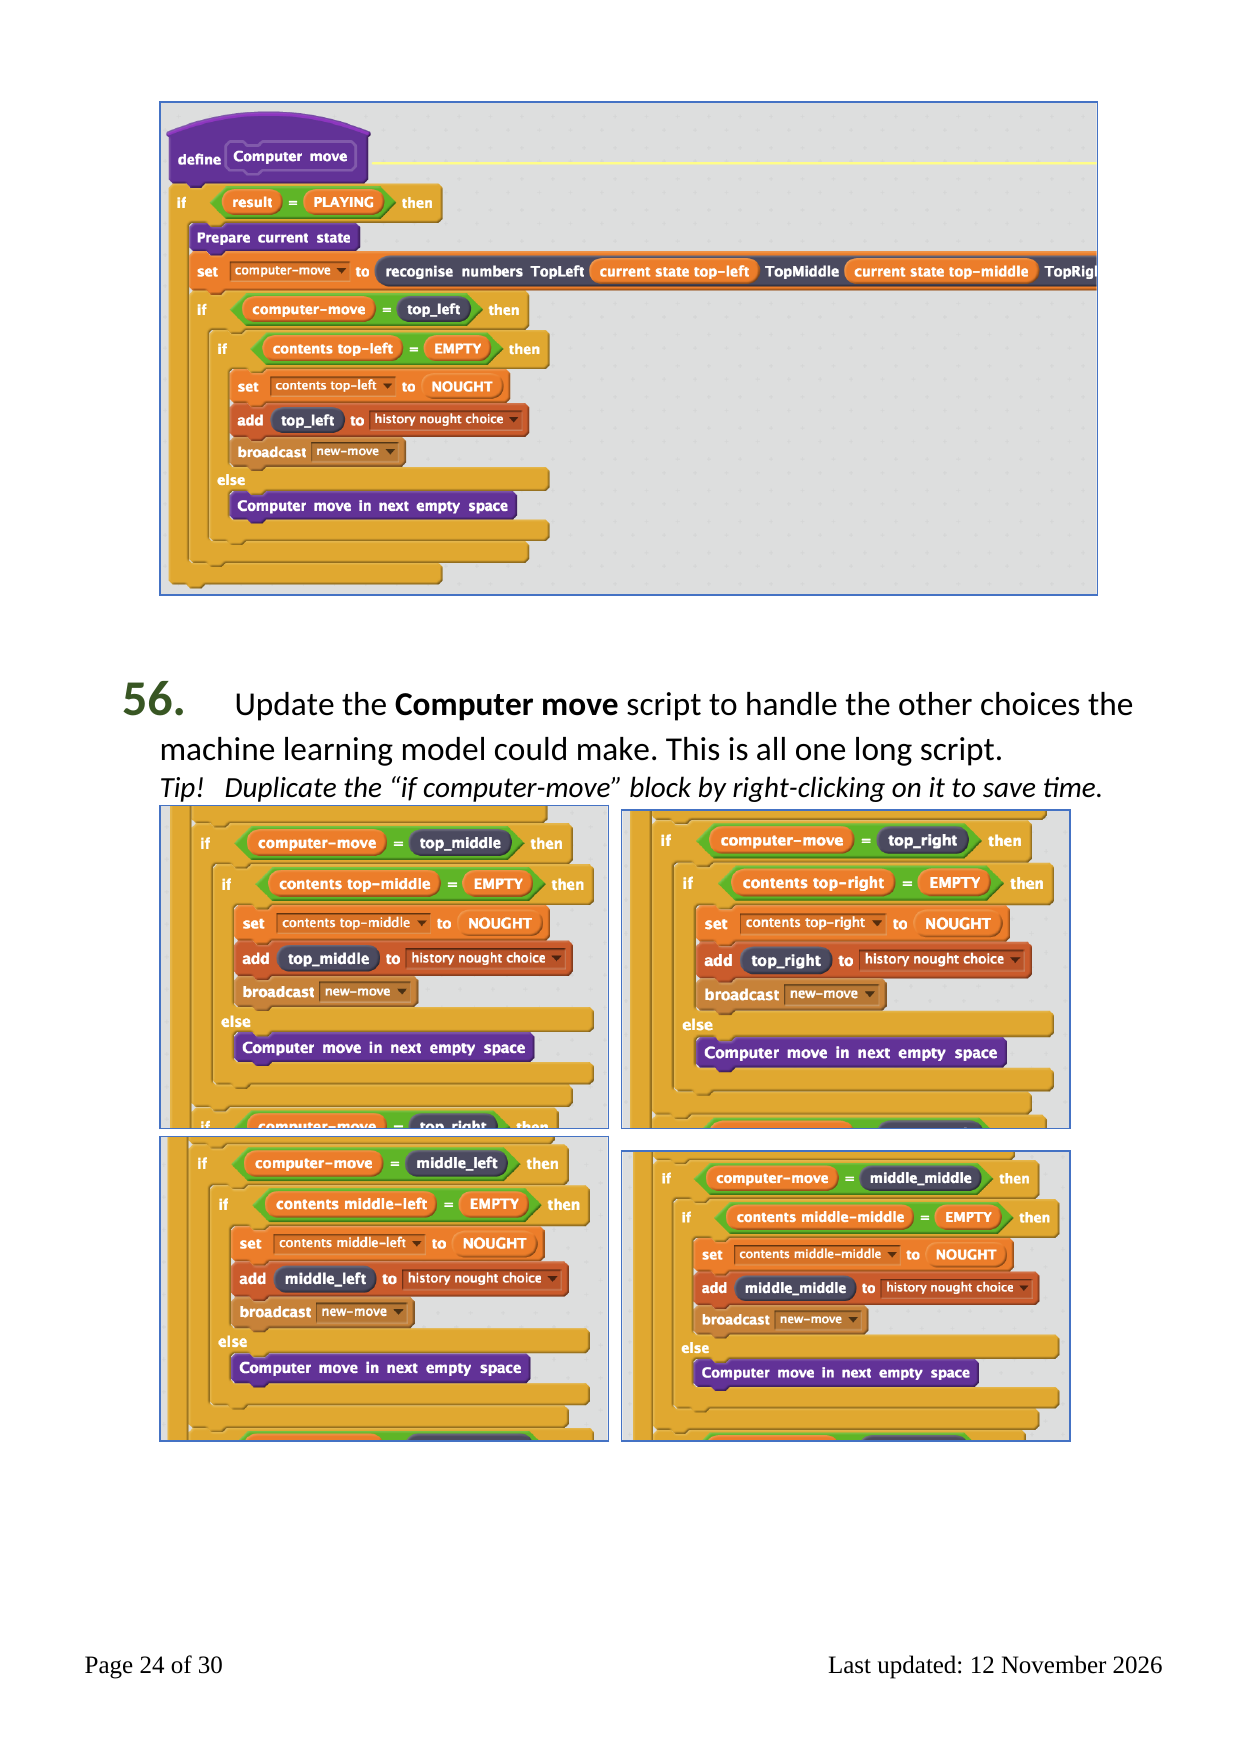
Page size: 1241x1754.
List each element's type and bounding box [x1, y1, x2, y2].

picture [622, 1152, 1069, 1440]
picture [161, 103, 1097, 594]
list [122, 101, 1163, 667]
picture [161, 806, 608, 1128]
list [122, 667, 1163, 1448]
picture [161, 1137, 608, 1440]
picture [622, 811, 1069, 1128]
